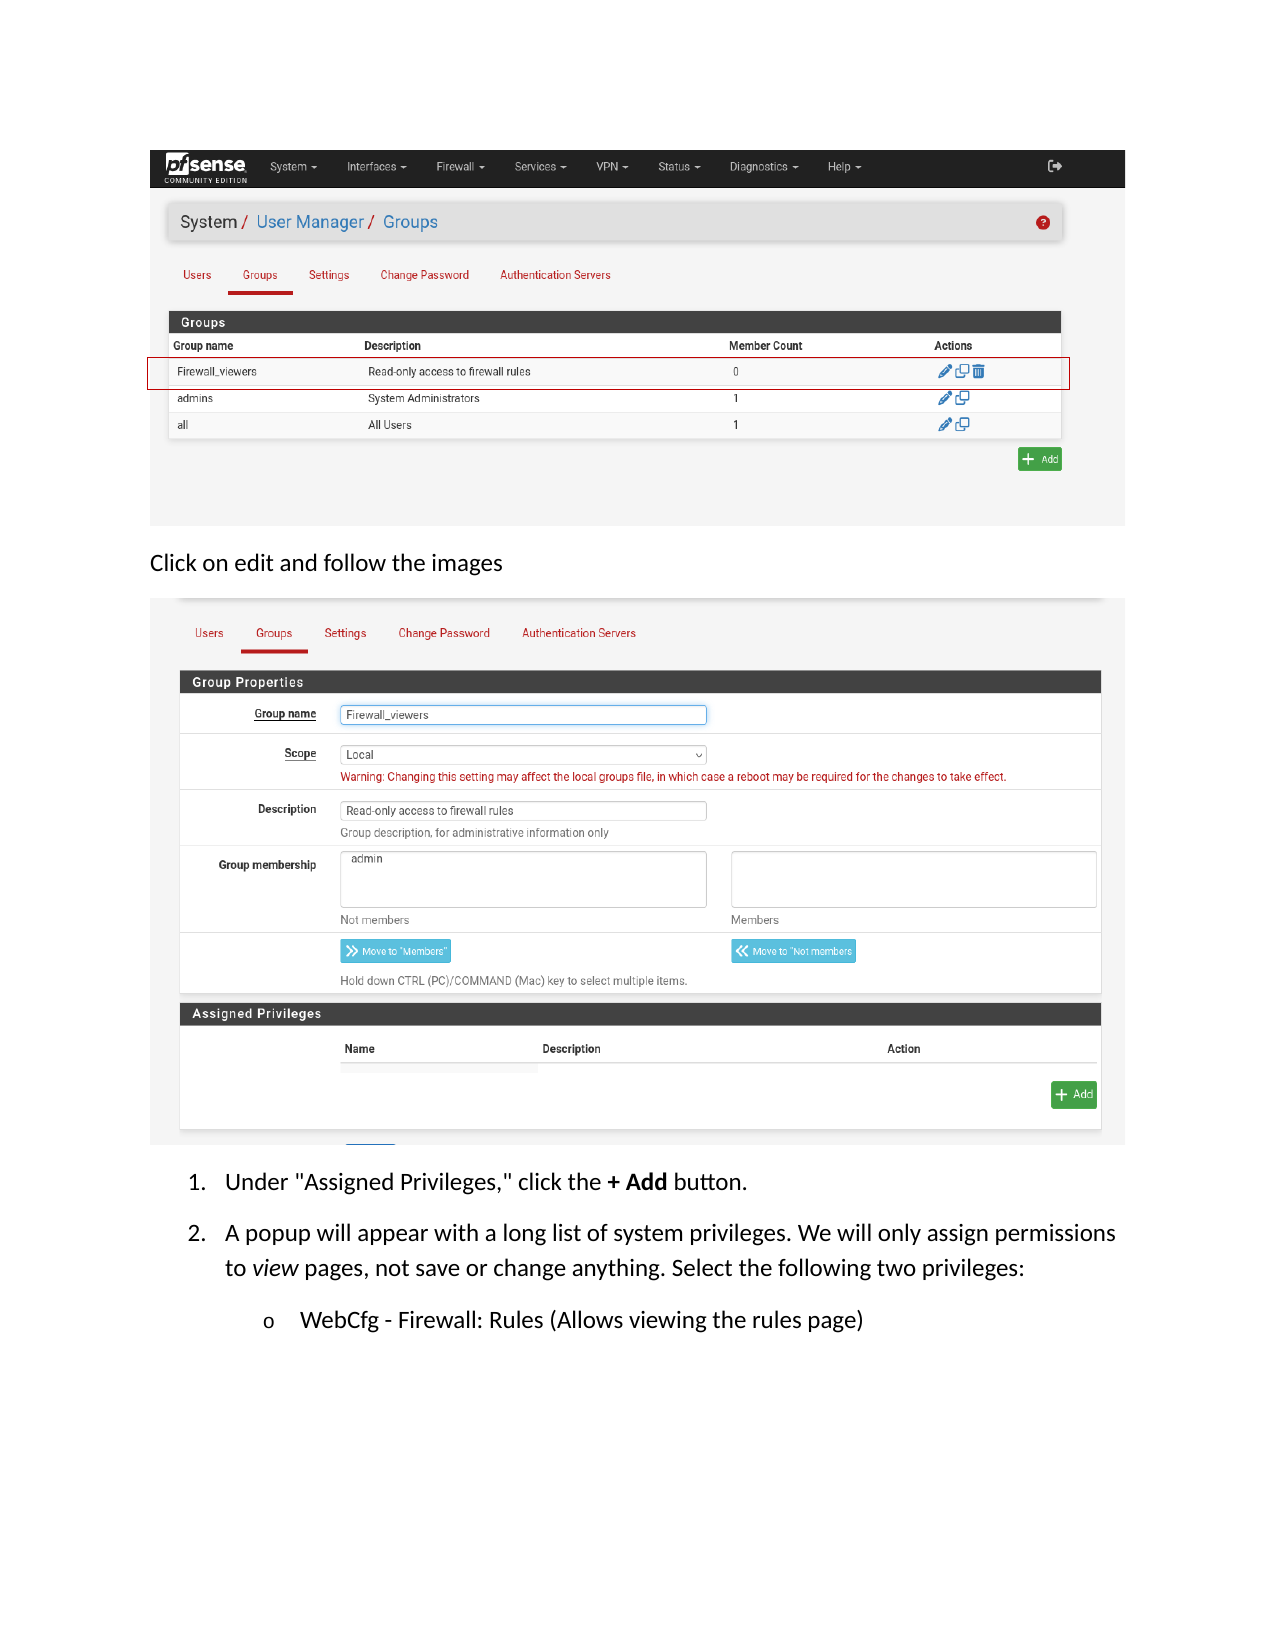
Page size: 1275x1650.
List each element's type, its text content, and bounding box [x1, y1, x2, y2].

list WebCfg - Firewall: Rules (Allows viewing the rules page) [262, 1304, 1125, 1334]
list A popup will appear with a long list of system privileges. We will only assign permissions to view pages, not save or change anything. Select the following two privileges: [187, 1217, 1125, 1283]
text Click on edit and follow the images [150, 547, 1125, 578]
picture [150, 150, 1125, 526]
list Under "Assigned Privileges," click the + Add button. [187, 1166, 1125, 1196]
picture [150, 358, 1069, 389]
picture [150, 598, 1125, 1145]
